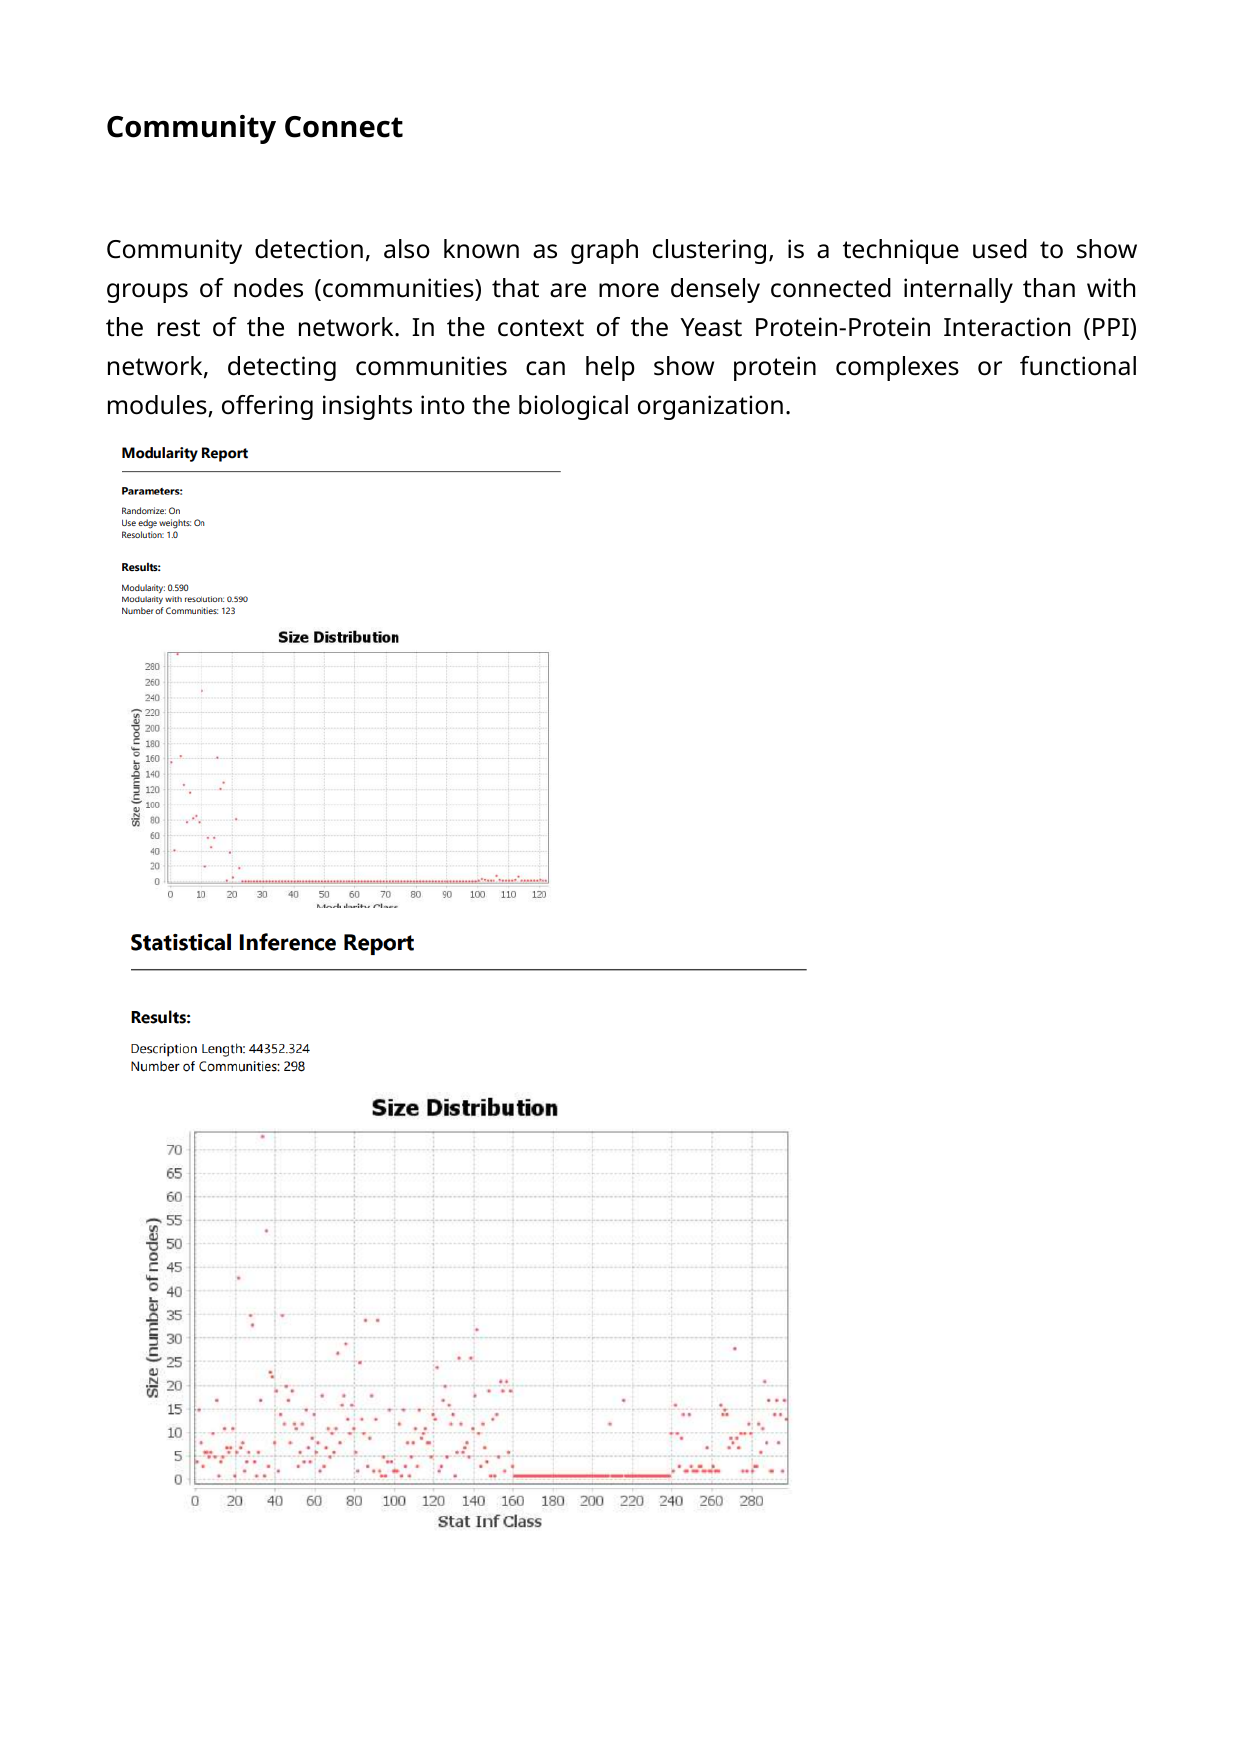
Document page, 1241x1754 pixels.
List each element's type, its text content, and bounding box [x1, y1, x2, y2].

text Community Connect [106, 107, 1139, 146]
text Community detection, also known as graph clustering, is a technique used to show groups of nodes (communities) that are more densely connected internally than with the rest of the network. In the context of the Yeast Protein-Protein Interaction (PPI) network, detecting communities can help show protein complexes or functional modules, offering insights into the biological organization. [106, 231, 1139, 422]
picture [105, 912, 926, 1539]
picture [105, 443, 640, 908]
